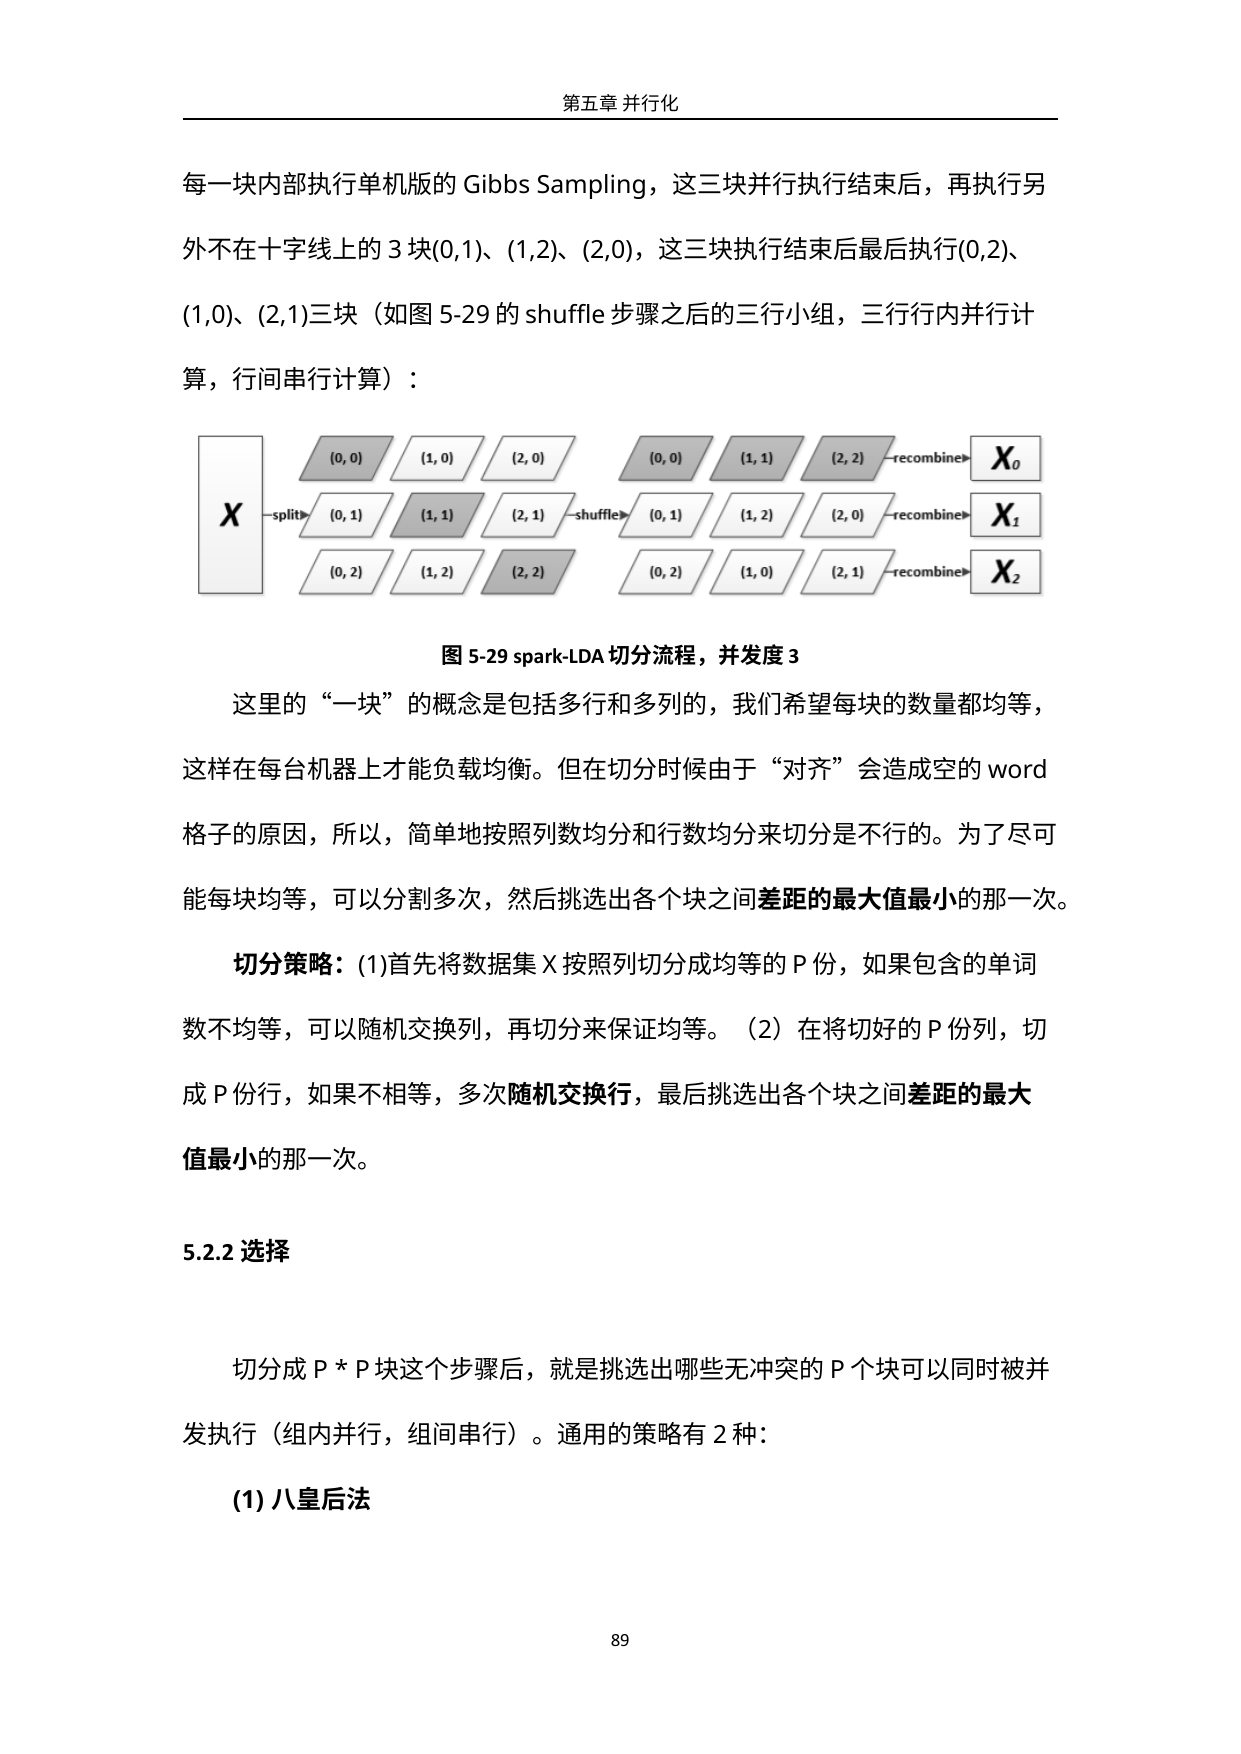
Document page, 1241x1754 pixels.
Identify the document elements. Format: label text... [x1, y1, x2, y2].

subtitle 选择 [183, 1217, 1058, 1282]
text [183, 150, 1058, 410]
text 切分策略：(1)首先将数据集X按照列切分成均等的P份，如果包含的单词数不均等，可以随机交换列，再切分来保证均等。（2）在将切好的P份列，切成P份行，如果不相等，多次随机交换行，最后挑选出各个块之间差距的最大值最小的那一次。 [183, 930, 1058, 1190]
text 切分成P * P块这个步骤后，就是挑选出哪些无冲突的P个块可以同时被并发执行（组内并行，组间串行）。通用的策略有2种： [183, 1336, 1058, 1466]
list 八皇后法 [233, 1466, 1058, 1531]
picture [182, 410, 1058, 623]
text 这里的“一块”的概念是包括多行和多列的，我们希望每块的数量都均等，这样在每台机器上才能负载均衡。但在切分时候由于“对齐”会造成空的word格子的原因，所以，简单地按照列数均分和行数均分来切分是不行的。为了尽可能每块均等，可以分割多次，然后挑选出各个块之间差距的最大值最小的那一次。 [183, 670, 1058, 930]
